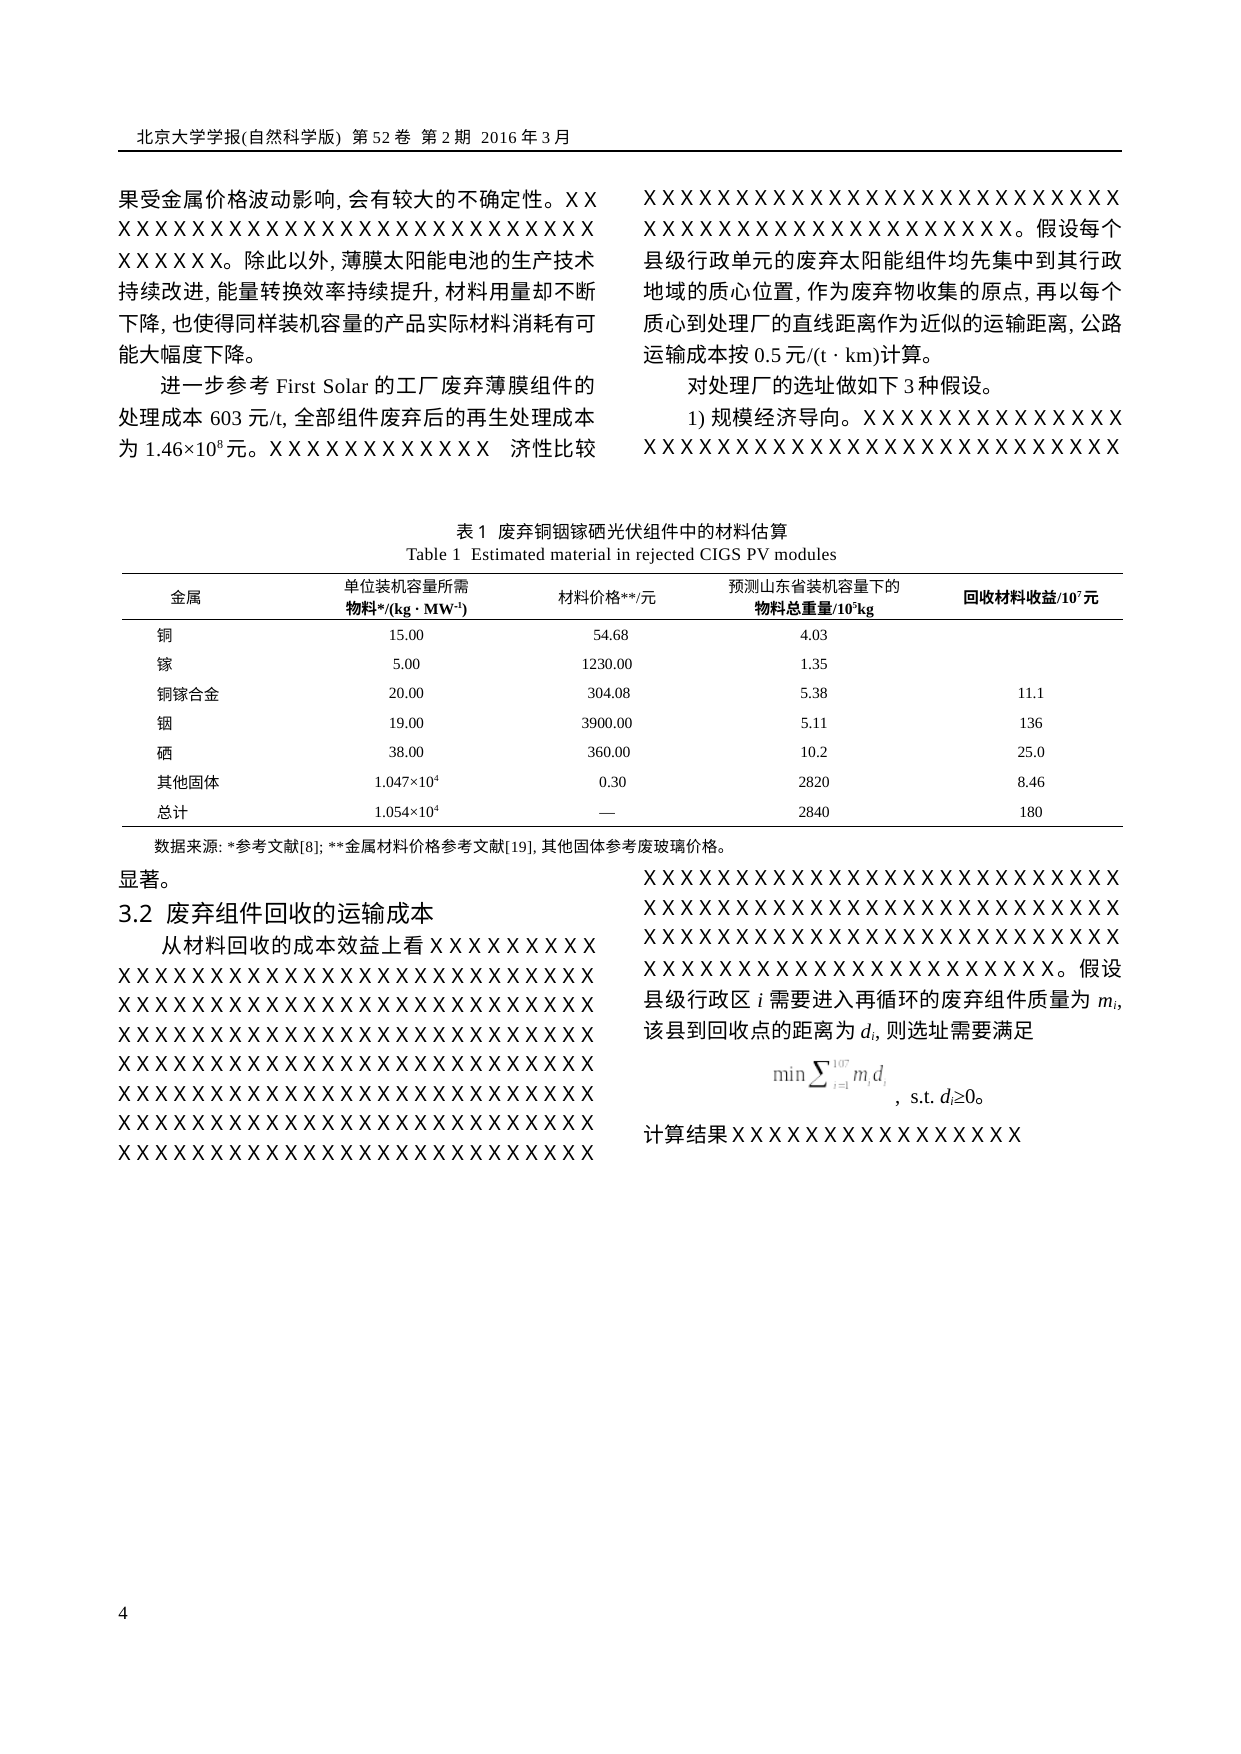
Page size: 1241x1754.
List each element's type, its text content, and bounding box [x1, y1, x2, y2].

text 3.2 废弃组件回收的运输成本 [118, 894, 596, 929]
text 进一步参考First Solar的工厂废弃薄膜组件的处理成本 603 元/t, 全部组件废弃后的再生处理成本为 1.46×108元。X X X X X X X X X X X X 济性比较显著。 [118, 369, 596, 893]
text 从材料回收的成本效益上看X X X X X X X X X X X X X X X X X X X X X X X X X X X X X X X X X X X X X X X X X X X X X X X X X X X X X X X X X X X X X X X X X X X X X X X X X X X X X X X X X X X X X X X X X X X X X X X X X X X X X X X X X X X X X X X X X X X X X X X X X X X X X X X X X X X X X X X X X X X X X X X X X X X X X X X X X X X X X X X X X X X X X X X X X X X X X X X X X X X X X X X X X X X X X X X X X X X X X X X X X X X X X X X X X X X X X X X X X X X X X X X X X X X X X X X X X X X X X。假设每个县级行政单元的废弃太阳能组件均先集中到其行政地域的质心位置, 作为废弃物收集的原点, 再以每个质心到处理厂的直线距离作为近似的运输距离, 公路运输成本按0.5元/(t · km)计算。 [644, 183, 1122, 368]
text 1) 规模经济导向。X X X X X X X X X X X X X X X X X X X X X X X X X X X X X X X X X X X X X X X X X X X X X X X X X X X X X X X X X X X X X X X X X X X X X X X X X X X X X X X X X X X X X X X X X X X X X X X X X X X X X X X X X X X X X X X X X X X X X X X X X X X X X X X X X X X X X X X X X X X X。假设县级行政区 i 需要进入再循环的废弃组件质量为mi, 该县到回收点的距离为di, 则选址需要满足 [644, 401, 1122, 1045]
text 从材料回收的成本效益上看X X X X X X X X X X X X X X X X X X X X X X X X X X X X X X X X X X X X X X X X X X X X X X X X X X X X X X X X X X X X X X X X X X X X X X X X X X X X X X X X X X X X X X X X X X X X X X X X X X X X X X X X X X X X X X X X X X X X X X X X X X X X X X X X X X X X X X X X X X X X X X X X X X X X X X X X X X X X X X X X X X X X X X X X X X X X X X X X X X X X X X X X X X X X X X X X X X X X X X X X X X X X X X X X X X X X X X X X X X X X X X X X X X X X X X X X X X X X X。假设每个县级行政单元的废弃太阳能组件均先集中到其行政地域的质心位置, 作为废弃物收集的原点, 再以每个质心到处理厂的直线距离作为近似的运输距离, 公路运输成本按0.5元/(t · km)计算。 [118, 929, 596, 1166]
text 计算结果X X X X X X X X X X X X X X X X [644, 1118, 1122, 1148]
text 对处理厂的选址做如下3种假设。 [644, 369, 1122, 400]
text , s.t. di≥0。 [644, 1053, 1122, 1109]
